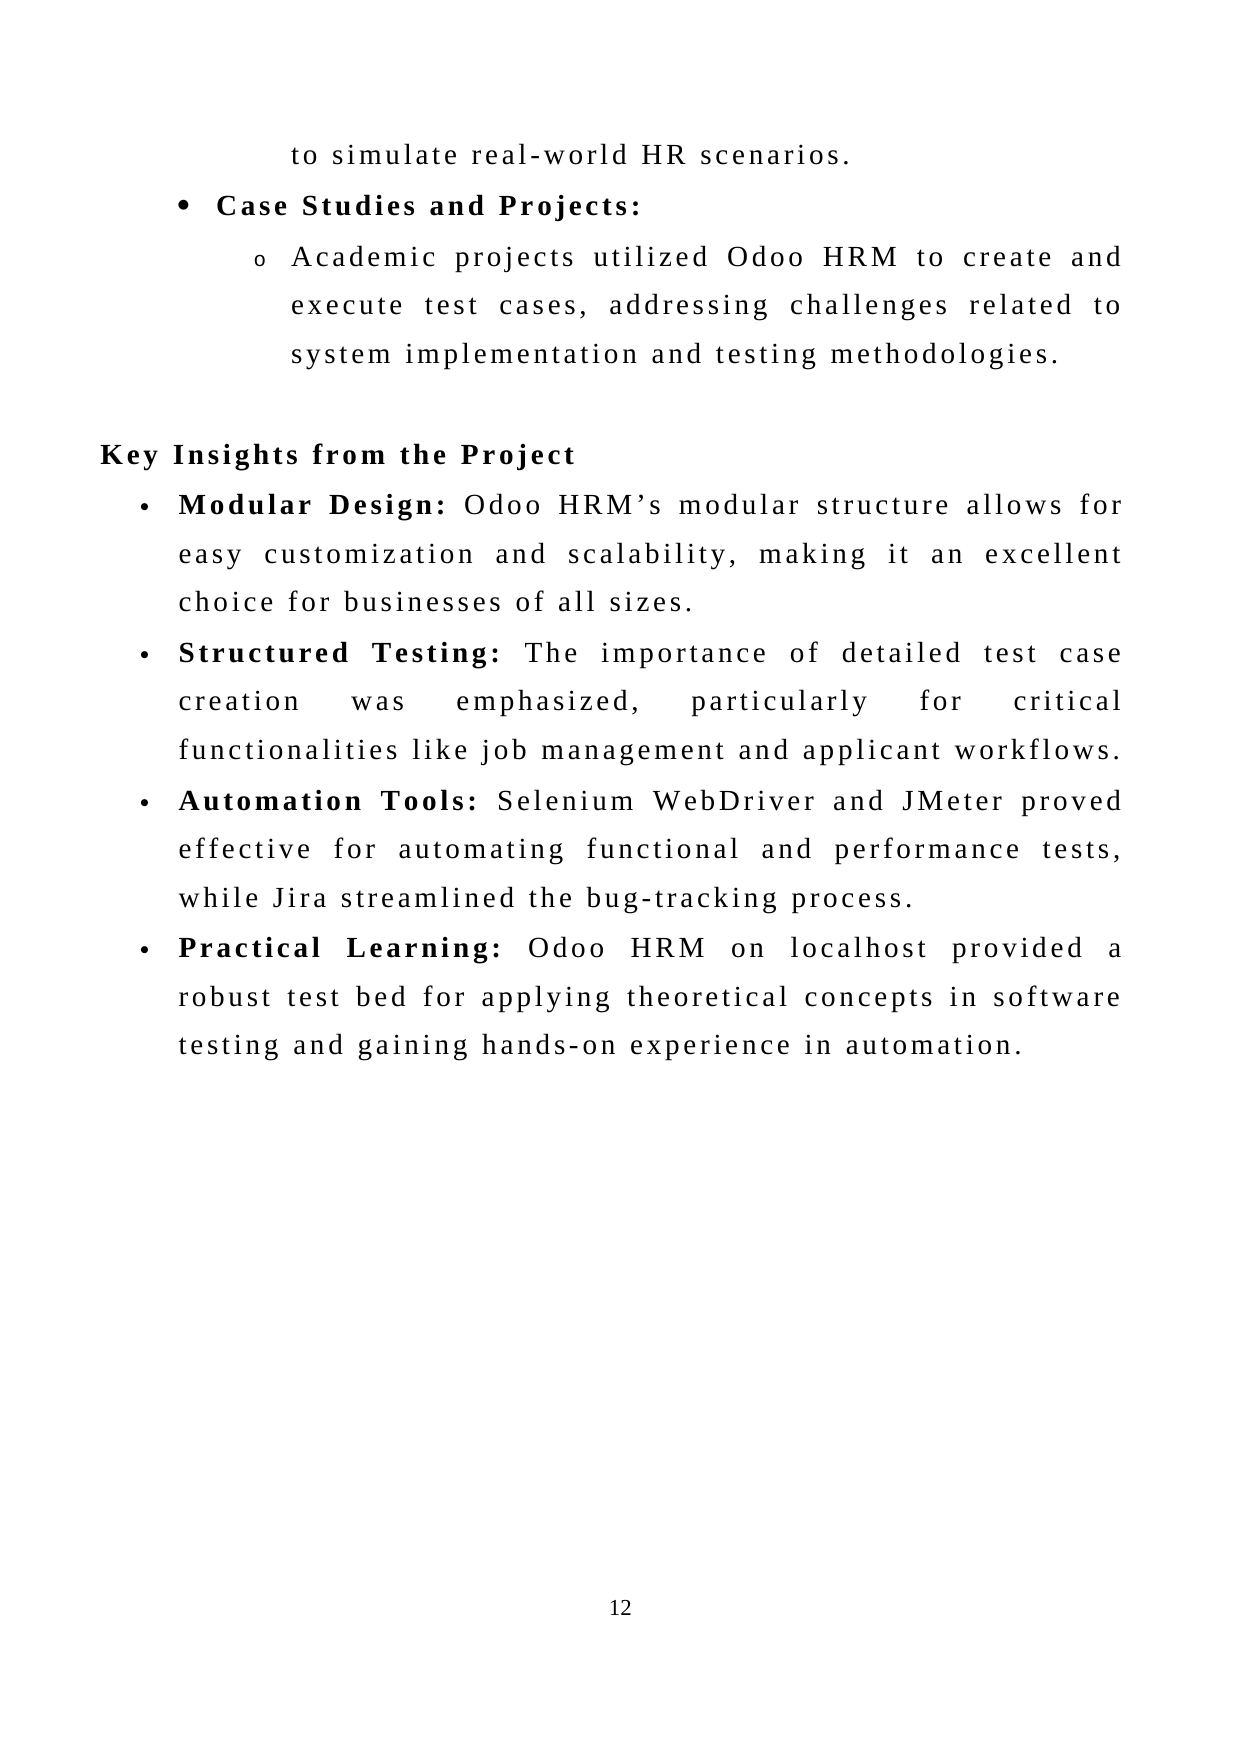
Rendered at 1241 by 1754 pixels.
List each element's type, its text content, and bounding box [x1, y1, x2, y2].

text Key Insights from the Project [100, 437, 1078, 470]
list Practical Learning: Odoo HRM on localhost provided a robust test bed for applying theoretical concepts in software testing and gaining hands-on experience in automation. [141, 930, 1122, 1061]
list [253, 137, 1122, 171]
list Modular Design: Odoo HRM’s modular structure allows for easy customization and scalability, making it an excellent choice for businesses of all sizes. [141, 487, 1122, 618]
list Case Studies and Projects: [178, 188, 1122, 222]
list Automation Tools: Selenium WebDriver and JMeter proved effective for automating functional and performance tests, while Jira streamlined the bug-tracking process. [141, 783, 1122, 913]
list Academic projects utilized Odoo HRM to create and execute test cases, addressing challenges related to system implementation and testing methodologies. [253, 239, 1122, 369]
list Structured Testing: The importance of detailed test case creation was emphasized, particularly for critical functionalities like job management and applicant workflows. [141, 635, 1122, 766]
